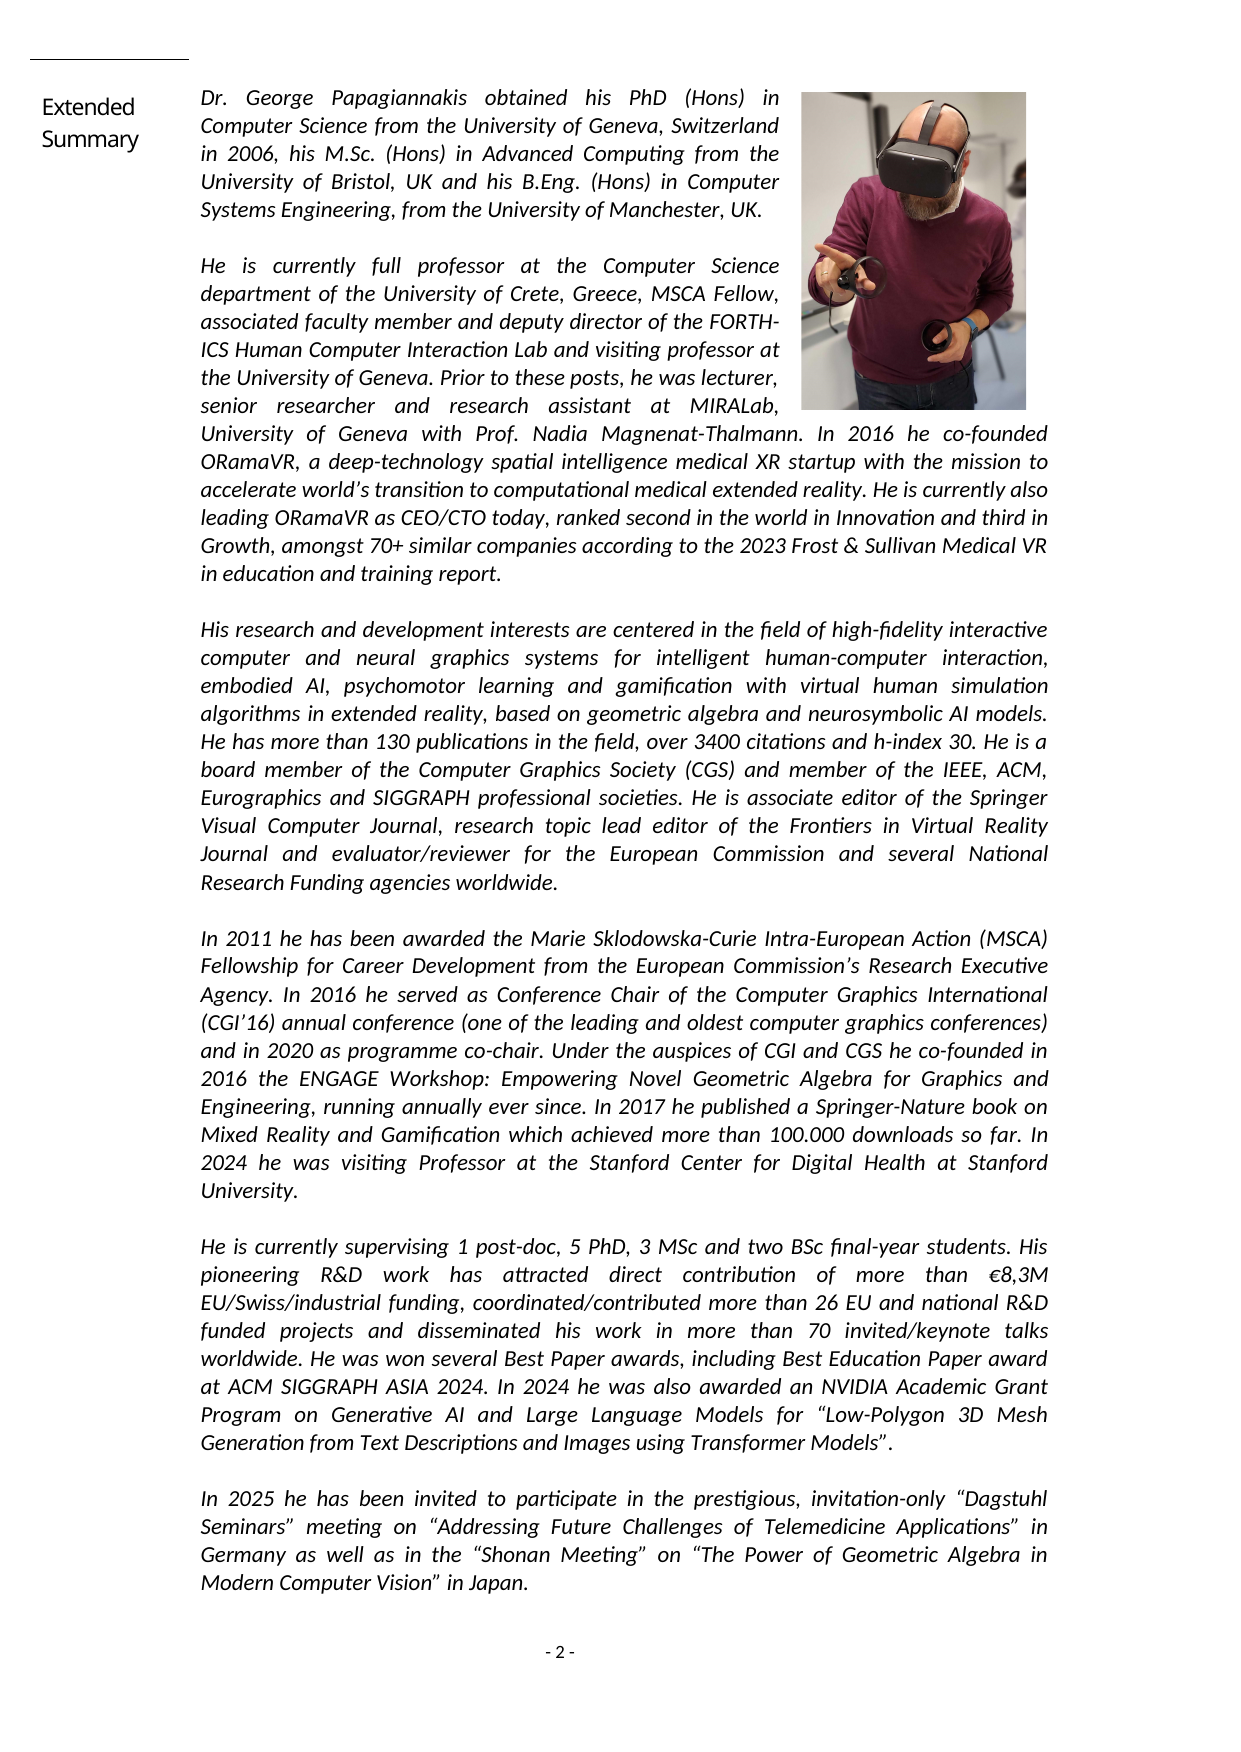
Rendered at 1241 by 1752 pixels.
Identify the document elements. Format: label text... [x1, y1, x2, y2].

table_cell Extended Summary [30, 60, 189, 1596]
table_cell Dr. George Papagiannakis obtained his PhD (Hons) in Computer Science from the University of Geneva, Switzerland in 2006, his M.Sc. (Hons) in Advanced Computing from the University of Bristol, UK and his B.Eng. (Hons) in Computer Systems Engineering, from the University of Manchester, UK. He is currently full professor at the Computer Science department of the University of Crete, Greece, MSCA Fellow, associated faculty member and deputy director of the FORTH-ICS Human Computer Interaction Lab and visiting professor at the University of Geneva. Prior to these posts, he was lecturer, senior researcher and research assistant at MIRALab, University of Geneva with Prof. Nadia Magnenat-Thalmann. In 2016 he co-founded ORamaVR, a deep-technology spatial intelligence medical XR startup with the mission to accelerate world’s transition to computational medical extended reality. He is currently also leading ORamaVR as CEO/CTO today, ranked second in the world in Innovation and third in Growth, amongst 70+ similar companies according to the 2023 Frost & Sullivan Medical VR in education and training report. His research and development interests are centered in the field of high-fidelity interactive computer and neural graphics systems for intelligent human-computer interaction, embodied AI, psychomotor learning and gamification with virtual human simulation algorithms in extended reality, based on geometric algebra and neurosymbolic AI models. He has more than 130 publications in the field, over 3400 citations and h-index 30. He is a board member of the Computer Graphics Society (CGS) and member of the IEEE, ACM, Eurographics and SIGGRAPH professional societies. He is associate editor of the Springer Visual Computer Journal, research topic lead editor of the Frontiers in Virtual Reality Journal and evaluator/reviewer for the European Commission and several National Research Funding agencies worldwide. In 2011 he has been awarded the Marie Sklodowska-Curie Intra-European Action (MSCA) Fellowship for Career Development from the European Commission’s Research Executive Agency. In 2016 he served as Conference Chair of the Computer Graphics International (CGI’16) annual conference (one of the leading and oldest computer graphics conferences) and in 2020 as programme co-chair. Under the auspices of CGI and CGS he co-founded in 2016 the ENGAGE Workshop: Empowering Novel Geometric Algebra for Graphics and Engineering, running annually ever since. In 2017 he published a Springer-Nature book on Mixed Reality and Gamification which achieved more than 100.000 downloads so far. In 2024 he was visiting Professor at the Stanford Center for Digital Health at Stanford University. He is currently supervising 1 post-doc, 5 PhD, 3 MSc and two BSc final-year students. His pioneering R&D work has attracted direct contribution of more than €8,3M EU/Swiss/industrial funding, coordinated/contributed more than 26 EU and national R&D funded projects and disseminated his work in more than 70 invited/keynote talks worldwide. He was won several Best Paper awards, including Best Education Paper award at ACM SIGGRAPH ASIA 2024. In 2024 he was also awarded an NVIDIA Academic Grant Program on Generative AI and Large Language Models for “Low-Polygon 3D Mesh Generation from Text Descriptions and Images using Transformer Models”. In 2025 he has been invited to participate in the prestigious, invitation-only “Dagstuhl Seminars” meeting on “Addressing Future Challenges of Telemedicine Applications” in Germany as well as in the “Shonan Meeting” on “The Power of Geometric Algebra in Modern Computer Vision” in Japan. [189, 59, 1063, 1596]
picture [801, 92, 1027, 410]
